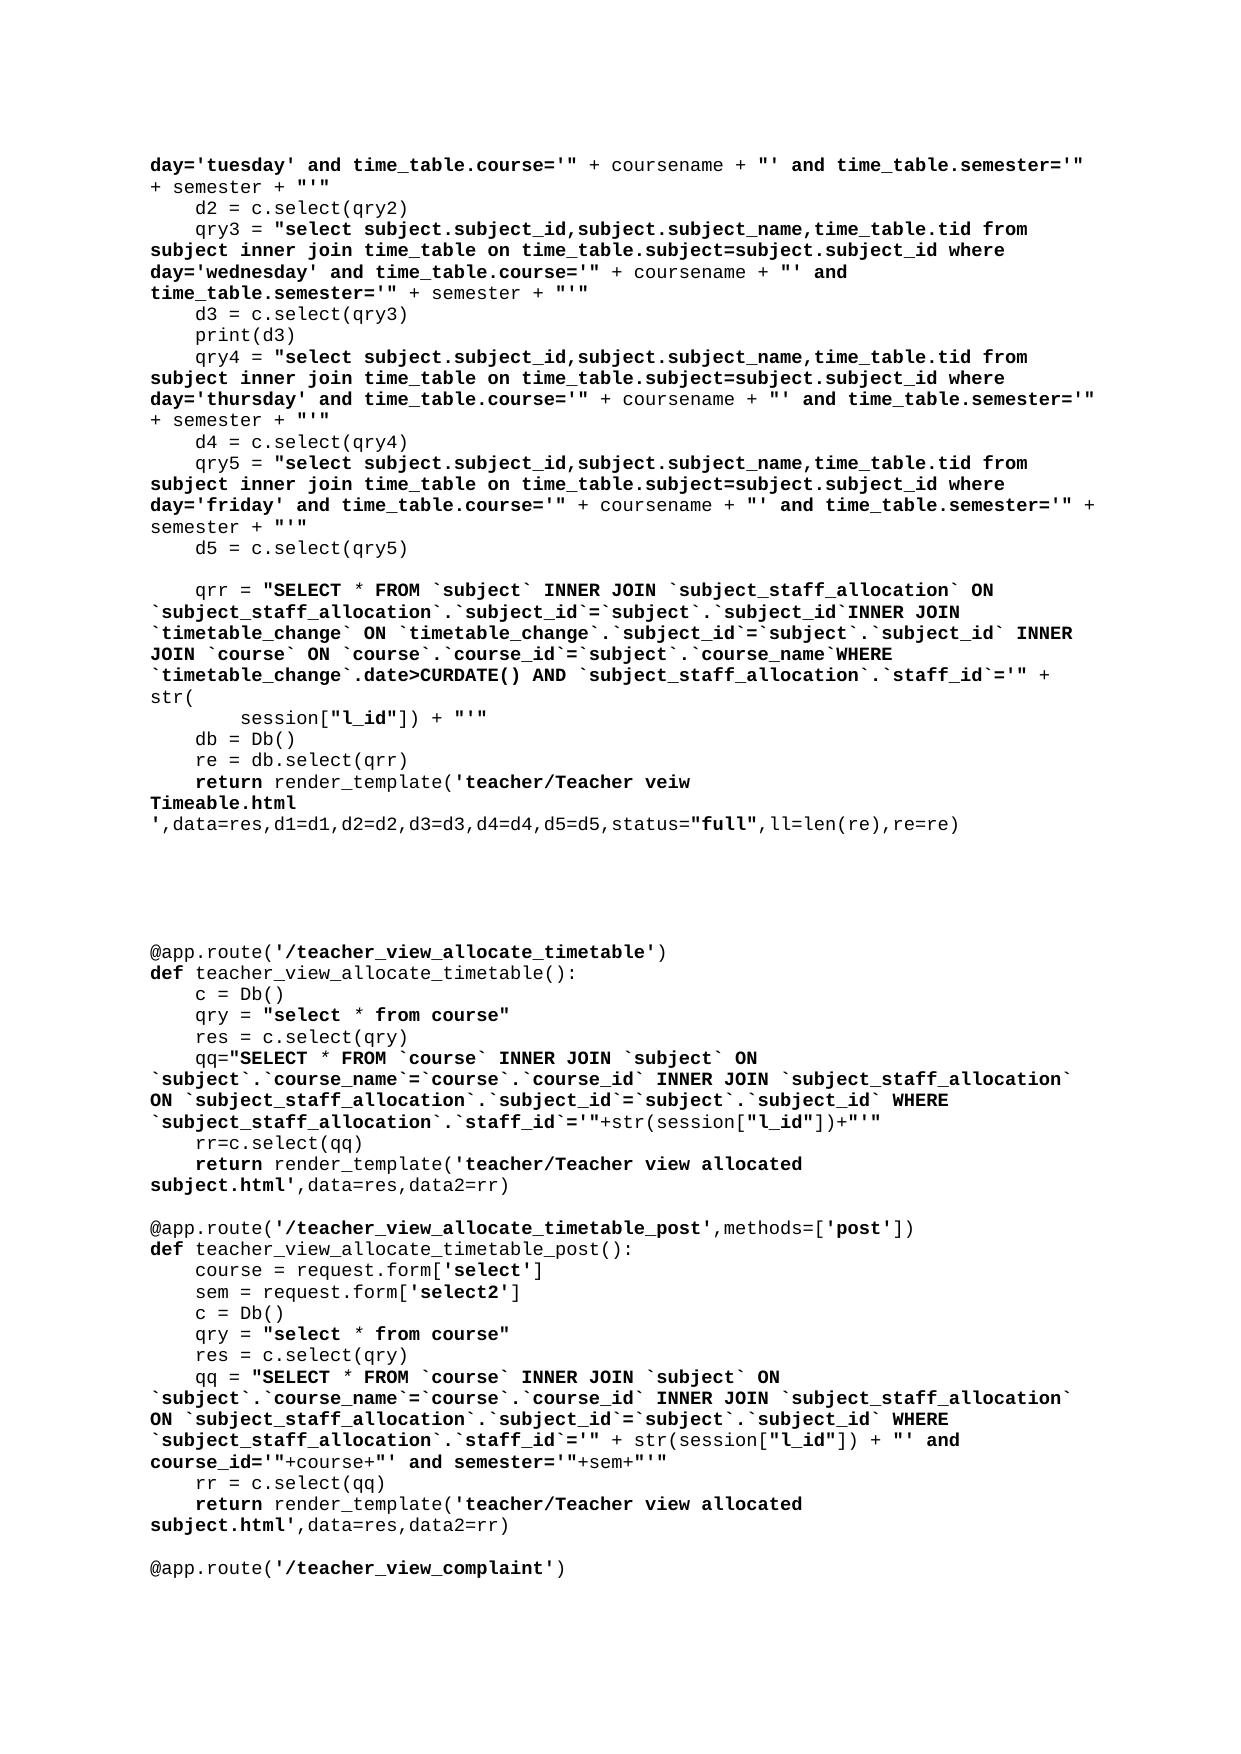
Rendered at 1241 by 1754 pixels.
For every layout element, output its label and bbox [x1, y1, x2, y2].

text [150, 156, 1098, 1580]
